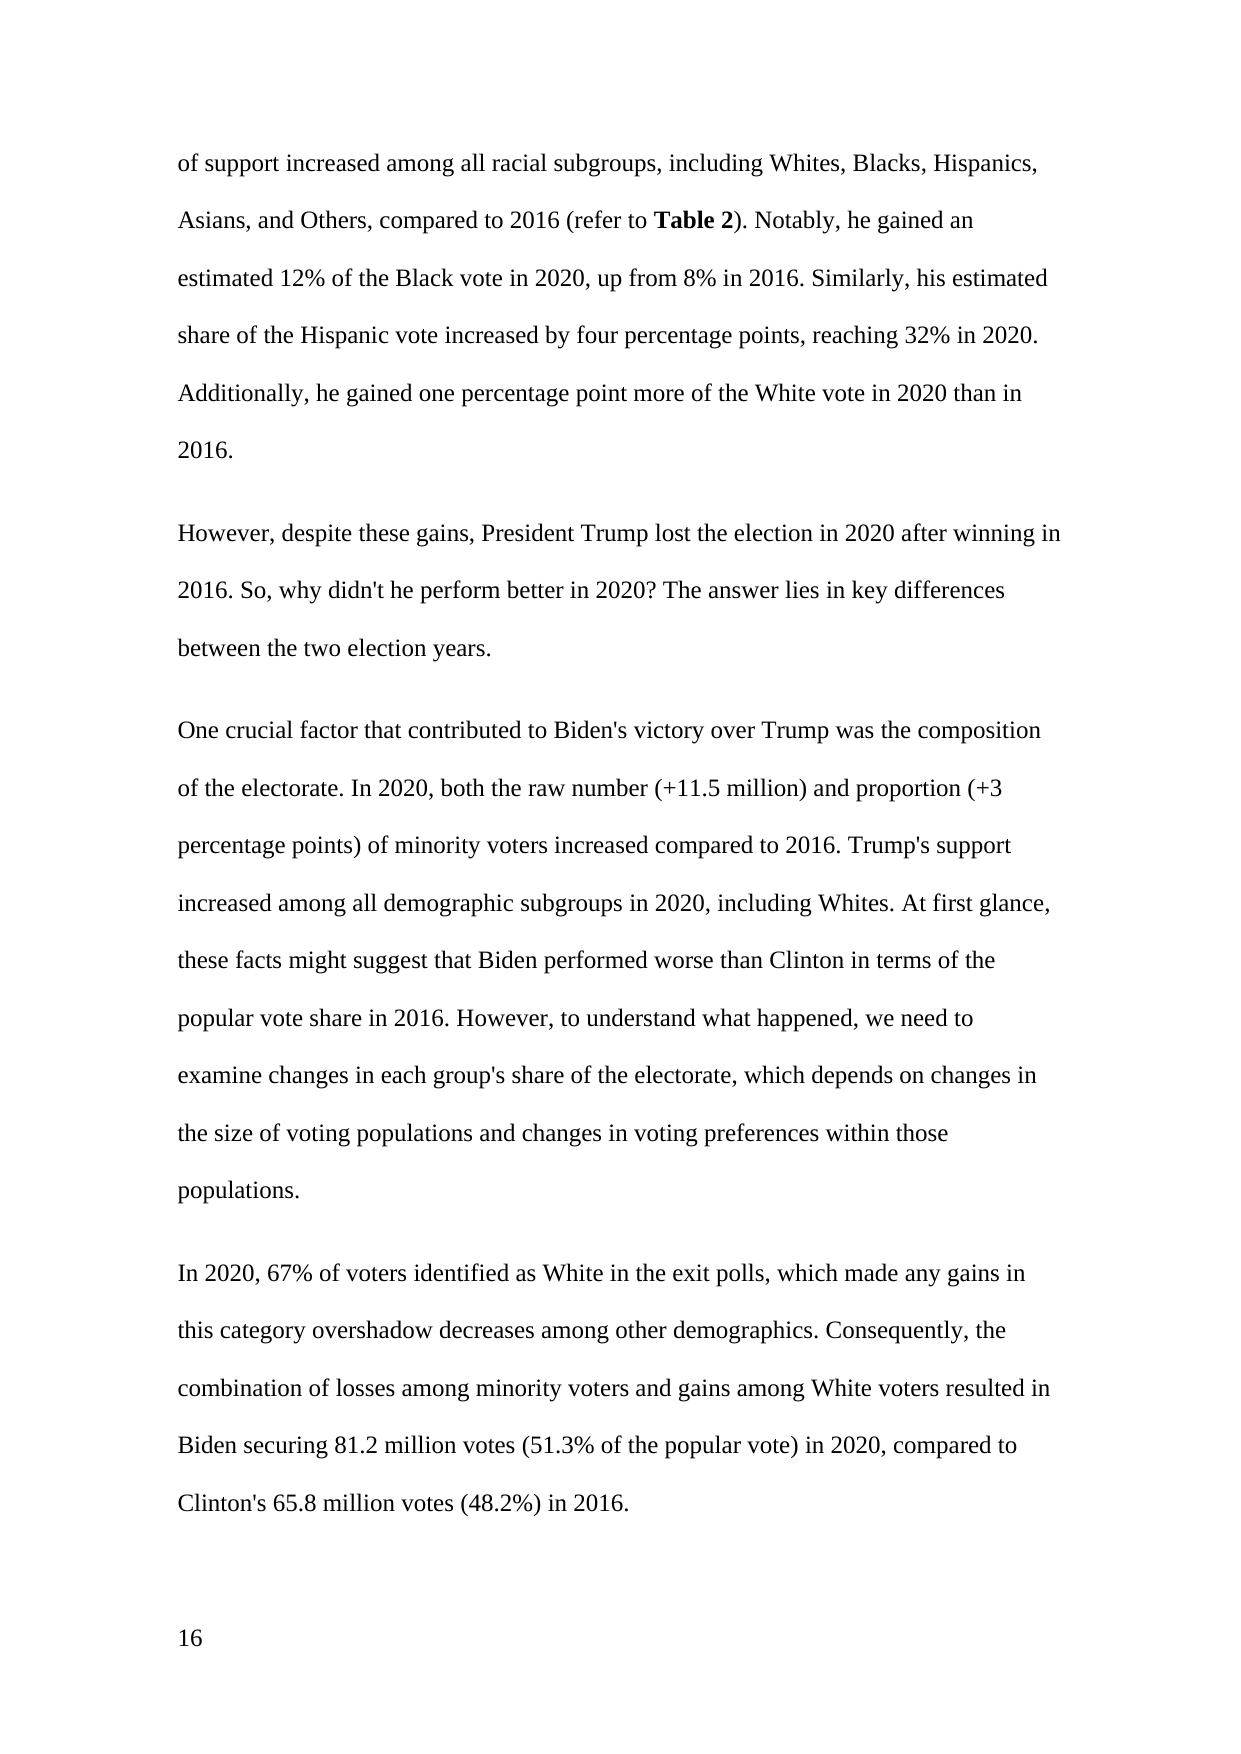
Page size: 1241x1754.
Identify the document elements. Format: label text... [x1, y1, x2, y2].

text One crucial factor that contributed to Biden's victory over Trump was the composition of the electorate. In 2020, both the raw number (+11.5 million) and proportion (+3 percentage points) of minority voters increased compared to 2016. Trump's support increased among all demographic subgroups in 2020, including Whites. At first glance, these facts might suggest that Biden performed worse than Clinton in terms of the popular vote share in 2016. However, to understand what happened, we need to examine changes in each group's share of the electorate, which depends on changes in the size of voting populations and changes in voting preferences within those populations. [177, 715, 1063, 1204]
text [177, 148, 1063, 464]
text In 2020, 67% of voters identified as White in the exit polls, which made any gains in this category overshadow decreases among other demographics. Consequently, the combination of losses among minority voters and gains among White voters resulted in Biden securing 81.2 million votes (51.3% of the popular vote) in 2020, compared to Clinton's 65.8 million votes (48.2%) in 2016. [177, 1258, 1063, 1516]
text However, despite these gains, President Trump lost the election in 2020 after winning in 2016. So, why didn't he perform better in 2020? The answer lies in key differences between the two election years. [177, 518, 1063, 661]
